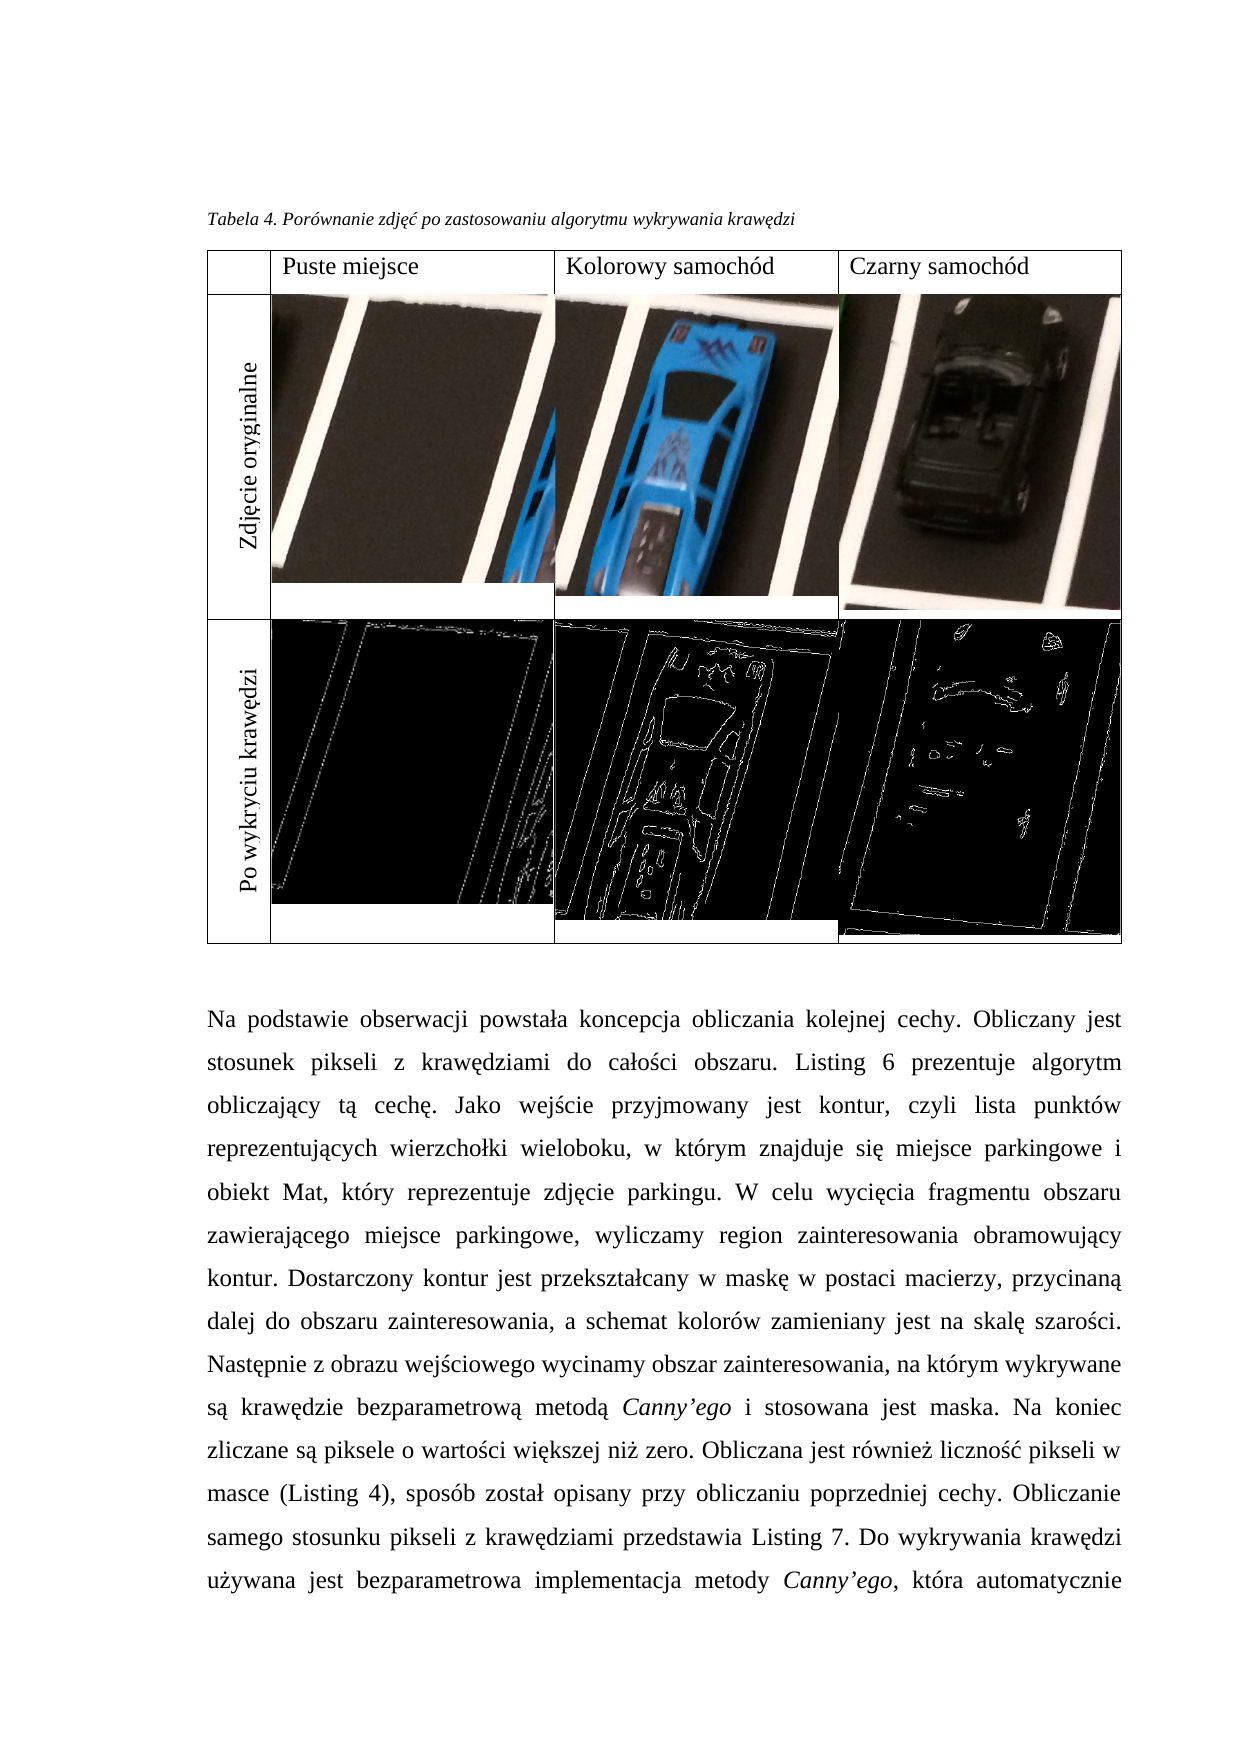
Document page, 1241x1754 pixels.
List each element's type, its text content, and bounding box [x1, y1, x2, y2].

picture [271, 620, 553, 904]
picture [271, 294, 1121, 610]
table_cell Po wykryciu krawędzi [208, 620, 270, 943]
picture [555, 620, 1121, 935]
text Tabela . Porównanie zdjęć po zastosowaniu algorytmu wykrywania krawędzi [207, 207, 1122, 229]
table_cell [555, 920, 838, 943]
table_header Kolorowy samochód [555, 251, 838, 294]
table_header [208, 251, 270, 294]
table_cell [839, 935, 1121, 943]
table_cell [271, 620, 554, 943]
table_cell [271, 583, 554, 619]
table_cell [555, 596, 838, 619]
table_header Puste miejsce [271, 251, 554, 294]
table_header Czarny samochód [839, 251, 1121, 294]
table_cell Zdjęcie oryginalne [208, 295, 270, 619]
table_cell [839, 610, 1121, 619]
